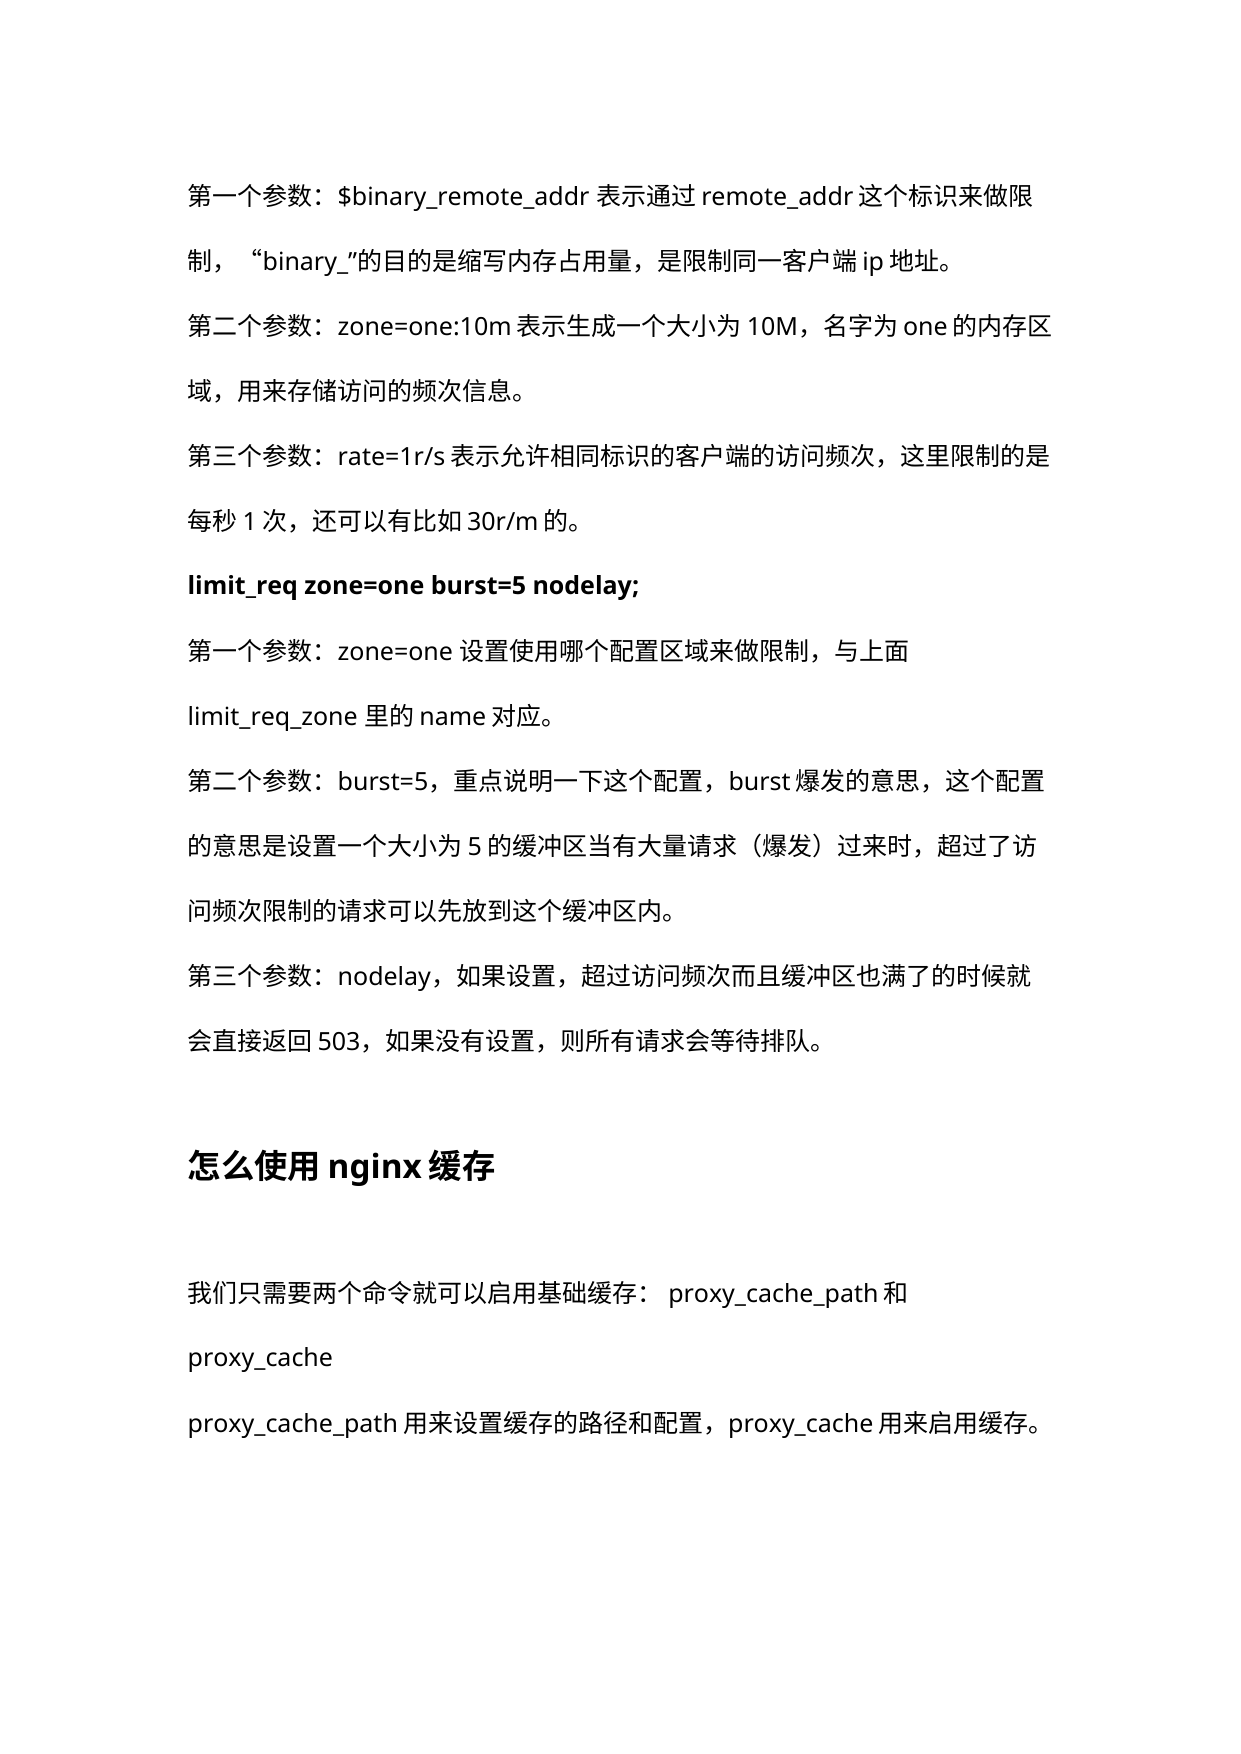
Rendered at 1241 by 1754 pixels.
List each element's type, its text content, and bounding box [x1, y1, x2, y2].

text 我们只需要两个命令就可以启用基础缓存： proxy_cache_path和proxy_cache [187, 1259, 1053, 1389]
text 第一个参数：zone=one 设置使用哪个配置区域来做限制，与上面limit_req_zone 里的name对应。 [187, 617, 1053, 747]
text 第一个参数：$binary_remote_addr 表示通过remote_addr这个标识来做限制，“binary_”的目的是缩写内存占用量，是限制同一客户端ip地址。 [187, 162, 1053, 292]
text proxy_cache_path用来设置缓存的路径和配置，proxy_cache用来启用缓存。 [187, 1389, 1053, 1454]
subtitle 怎么使用nginx缓存 [187, 1132, 1053, 1197]
text 第三个参数：nodelay，如果设置，超过访问频次而且缓冲区也满了的时候就会直接返回503，如果没有设置，则所有请求会等待排队。 [187, 942, 1053, 1072]
text 第三个参数：rate=1r/s表示允许相同标识的客户端的访问频次，这里限制的是每秒1次，还可以有比如30r/m的。 [187, 422, 1053, 552]
text limit_req zone=one burst=5 nodelay; [187, 552, 1053, 617]
text 第二个参数：burst=5，重点说明一下这个配置，burst爆发的意思，这个配置的意思是设置一个大小为5的缓冲区当有大量请求（爆发）过来时，超过了访问频次限制的请求可以先放到这个缓冲区内。 [187, 747, 1053, 942]
text 第二个参数：zone=one:10m表示生成一个大小为10M，名字为one的内存区域，用来存储访问的频次信息。 [187, 292, 1053, 422]
